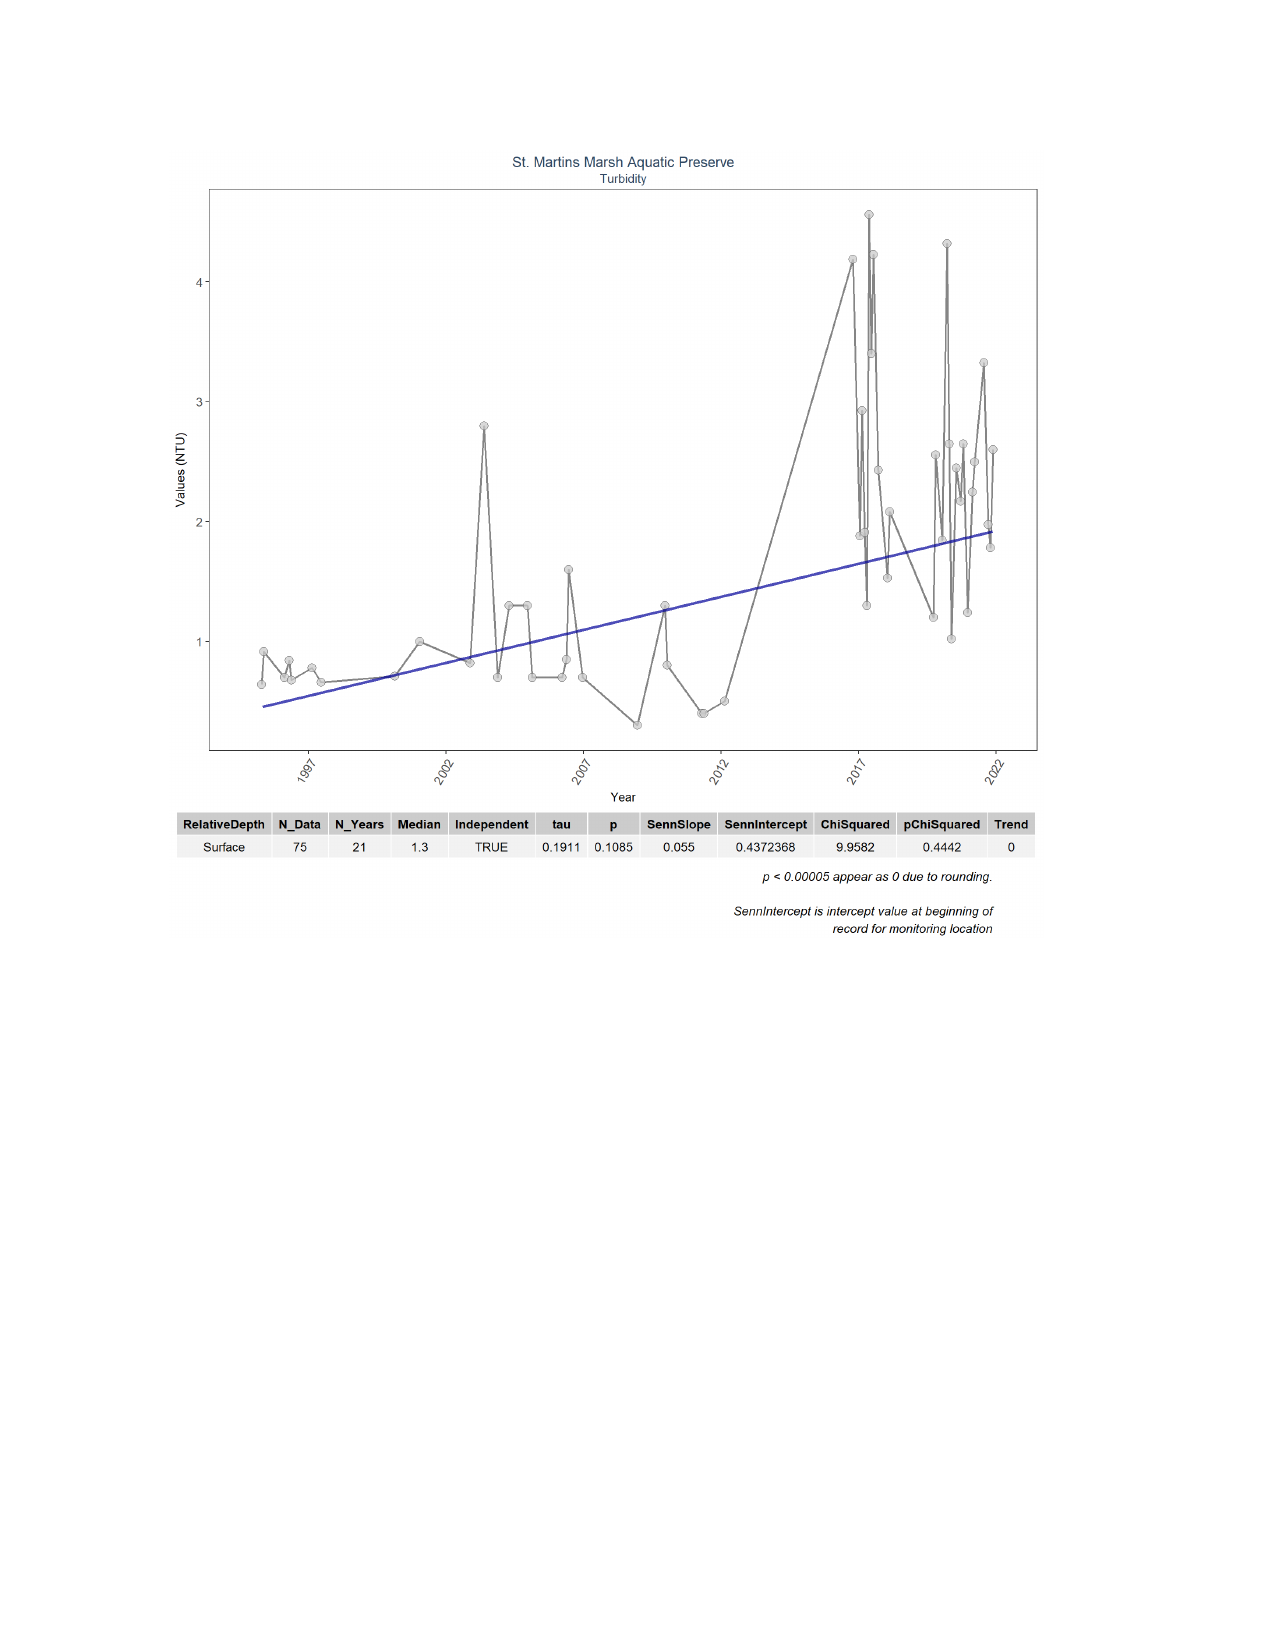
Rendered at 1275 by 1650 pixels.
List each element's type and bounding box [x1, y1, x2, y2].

picture [168, 150, 1044, 938]
